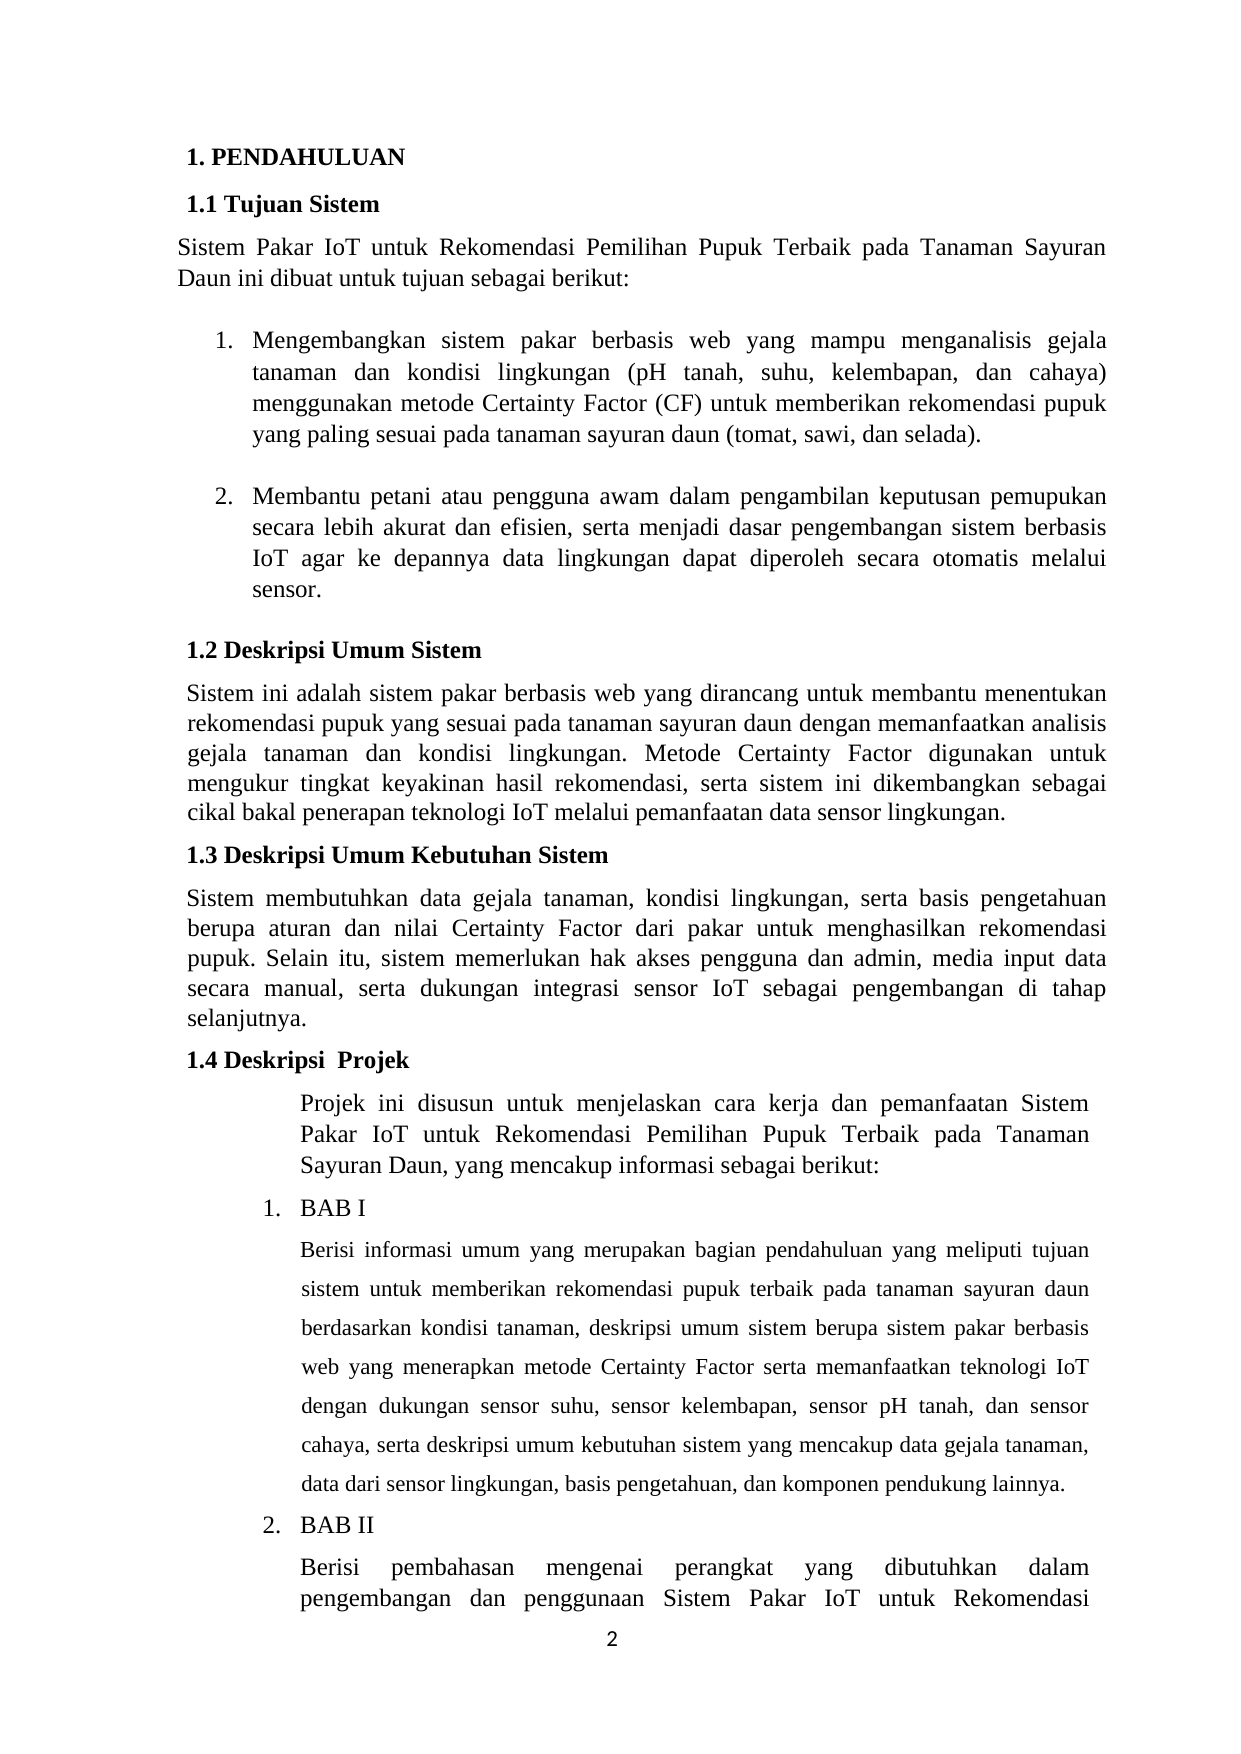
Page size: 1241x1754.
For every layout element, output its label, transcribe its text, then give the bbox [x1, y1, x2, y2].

text Sistem Pakar IoT untuk Rekomendasi Pemilihan Pupuk Terbaik pada Tanaman Sayuran Daun ini dibuat untuk tujuan sebagai berikut: [177, 232, 1107, 292]
text Berisi informasi umum yang merupakan bagian pendahuluan yang meliputi tujuan sistem untuk memberikan rekomendasi pupuk terbaik pada tanaman sayuran daun berdasarkan kondisi tanaman, deskripsi umum sistem berupa sistem pakar berbasis web yang menerapkan metode Certainty Factor serta memanfaatkan teknologi IoT dengan dukungan sensor suhu, sensor kelembapan, sensor pH tanah, dan sensor cahaya, serta deskripsi umum kebutuhan sistem yang mencakup data gejala tanaman, data dari sensor lingkungan, basis pengetahuan, dan komponen pendukung lainnya. [300, 1236, 1090, 1497]
list Mengembangkan sistem pakar berbasis web yang mampu menganalisis gejala tanaman dan kondisi lingkungan (pH tanah, suhu, kelembapan, dan cahaya) menggunakan metode Certainty Factor (CF) untuk memberikan rekomendasi pupuk yang paling sesuai pada tanaman sayuran daun (tomat, sawi, dan selada). [214, 326, 1107, 447]
subtitle Sistem ini adalah sistem pakar berbasis web yang dirancang untuk membantu menentukan rekomendasi pupuk yang sesuai pada tanaman sayuran daun dengan memanfaatkan analisis gejala tanaman dan kondisi lingkungan. Metode Certainty Factor digunakan untuk mengukur tingkat keyakinan hasil rekomendasi, serta sistem ini dikembangkan sebagai cikal bakal penerapan teknologi IoT melalui pemanfaatan data sensor lingkungan. [186, 678, 1107, 826]
list Membantu petani atau pengguna awam dalam pengambilan keputusan pemupukan secara lebih akurat dan efisien, serta menjadi dasar pengembangan sistem berbasis IoT agar ke depannya data lingkungan dapat diperoleh secara otomatis melalui sensor. [214, 481, 1107, 603]
subtitle Sistem membutuhkan data gejala tanaman, kondisi lingkungan, serta basis pengetahuan berupa aturan dan nilai Certainty Factor dari pakar untuk menghasilkan rekomendasi pupuk. Selain itu, sistem memerlukan hak akses pengguna dan admin, media input data secara manual, serta dukungan integrasi sensor IoT sebagai pengembangan di tahap selanjutnya. [186, 883, 1107, 1031]
subtitle 1.2 Deskripsi Umum Sistem [186, 635, 1107, 664]
subtitle 1.3 Deskripsi Umum Kebutuhan Sistem [186, 840, 1107, 869]
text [300, 1552, 1090, 1612]
subtitle 1. PENDAHULUAN [186, 142, 1107, 170]
subtitle 1.4 Deskripsi Projek [186, 1046, 1107, 1074]
list BAB I [262, 1193, 1090, 1222]
text Projek ini disusun untuk menjelaskan cara kerja dan pemanfaatan Sistem Pakar IoT untuk Rekomendasi Pemilihan Pupuk Terbaik pada Tanaman Sayuran Daun, yang mencakup informasi sebagai berikut: [300, 1088, 1090, 1179]
subtitle 1.1 Tujuan Sistem [186, 189, 1107, 218]
list BAB II [262, 1510, 1090, 1538]
